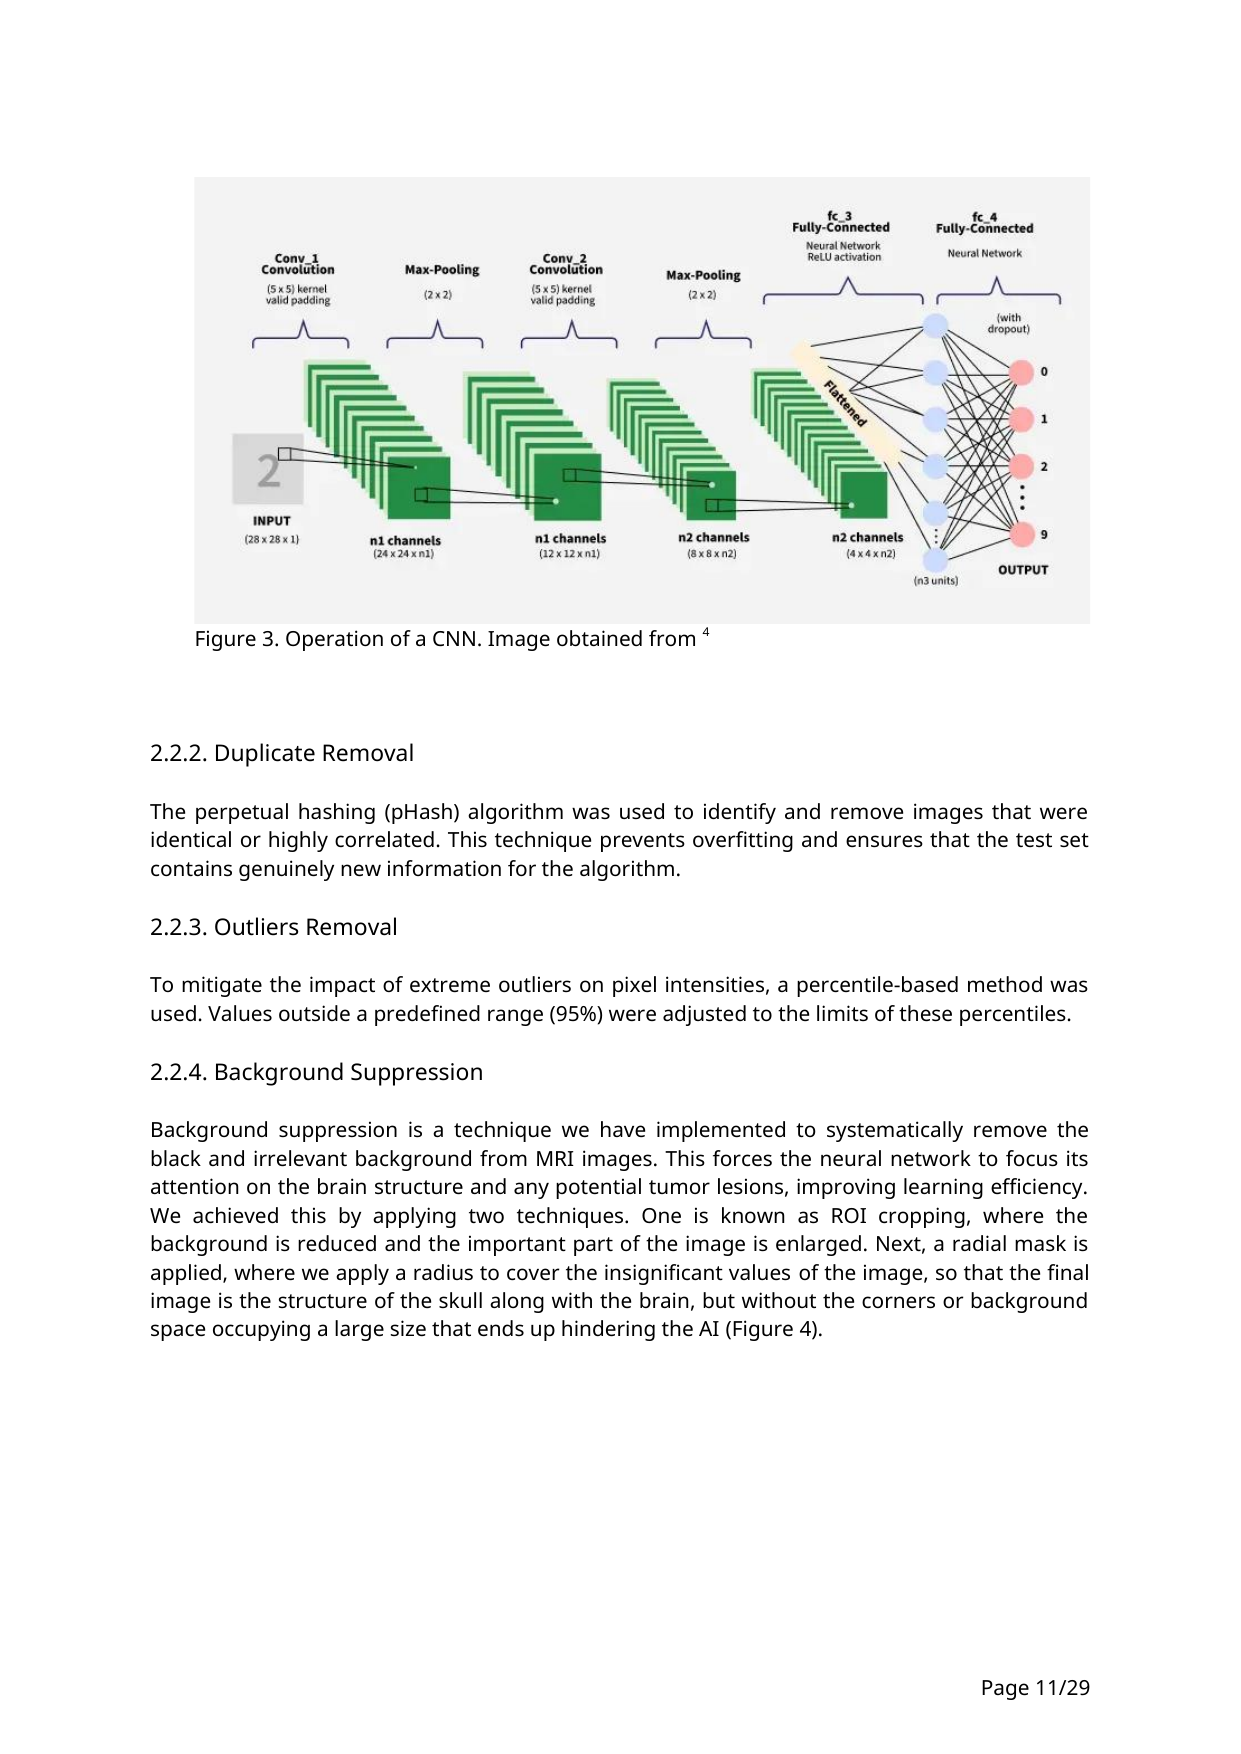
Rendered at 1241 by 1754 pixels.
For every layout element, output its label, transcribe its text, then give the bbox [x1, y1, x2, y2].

text Background suppression is a technique we have implemented to systematically remove the black and irrelevant background from MRI images. This forces the neural network to focus its attention on the brain structure and any potential tumor lesions, improving learning efficiency. We achieved this by applying two techniques. One is known as ROI cropping, where the background is reduced and the important part of the image is enlarged. Next, a radial mask is applied, where we apply a radius to cover the insignificant values ​​of the image, so that the final image is the structure of the skull along with the brain, but without the corners or background space occupying a large size that ends up hindering the AI ​​(Figure 4). [150, 1116, 1090, 1343]
text 2.2.2. Duplicate Removal [150, 737, 1090, 769]
text 2.2.3. Outliers Removal [150, 911, 1090, 942]
picture [194, 177, 1091, 624]
text The perpetual hashing (pHash) algorithm was used to identify and remove images that were identical or highly correlated. This technique prevents overfitting and ensures that the test set contains genuinely new information for the algorithm. [150, 797, 1090, 882]
text To mitigate the impact of extreme outliers on pixel intensities, a percentile-based method was used. Values outside a predefined range (95%) were adjusted to the limits of these percentiles. [150, 971, 1090, 1027]
text 2.2.4. Background Suppression [150, 1056, 1090, 1087]
text Figure 3. Operation of a CNN. Image obtained from 4 [194, 624, 1090, 652]
